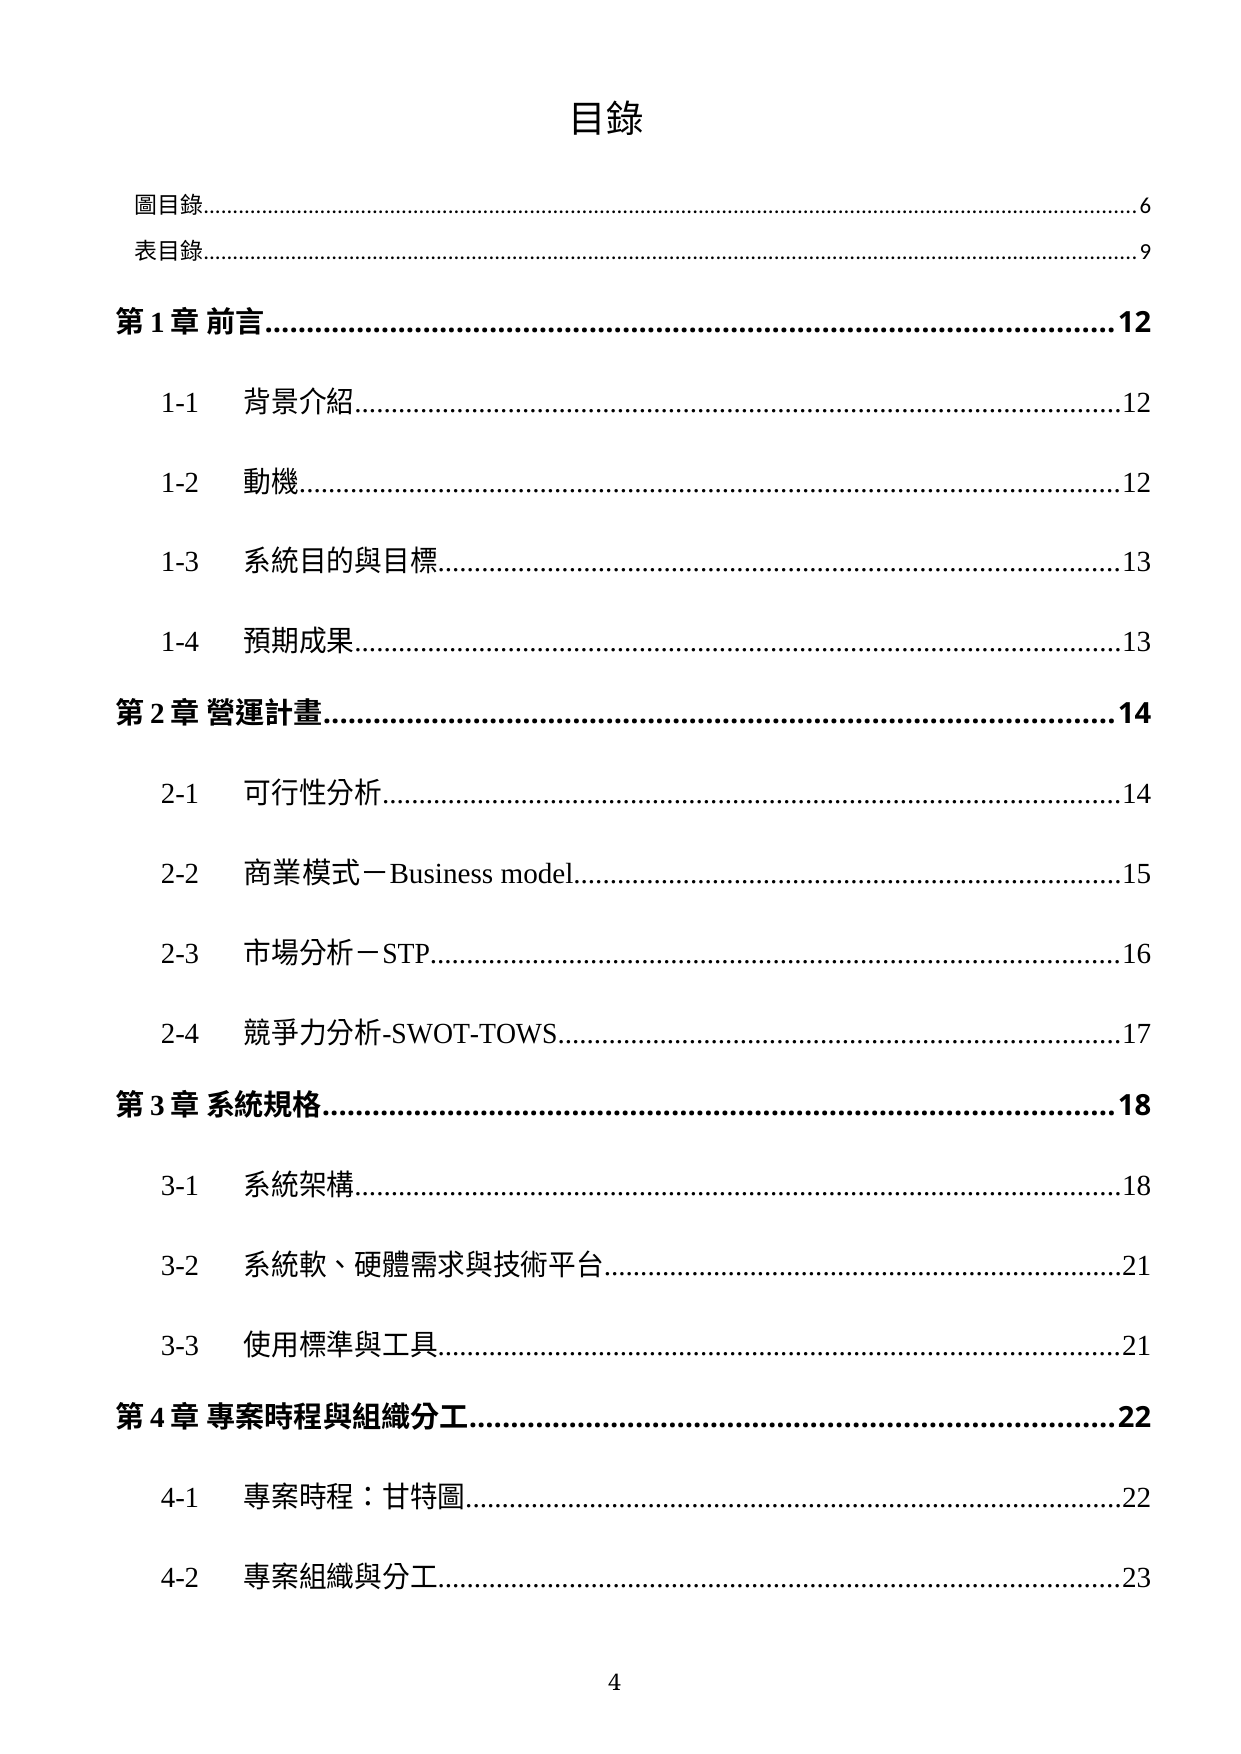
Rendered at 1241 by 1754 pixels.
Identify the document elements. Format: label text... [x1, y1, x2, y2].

text 3-2 系統軟、硬體需求與技術平台 21 [161, 1241, 1152, 1284]
text 1-3 系統目的與目標 13 [161, 538, 1152, 580]
text 1-1 背景介紹 12 [161, 378, 1152, 421]
text 第1章 前言 12 [115, 298, 1152, 341]
text 第3章 系統規格 18 [115, 1082, 1152, 1124]
text 3-3 使用標準與工具 21 [161, 1321, 1152, 1364]
text 1-4 預期成果 13 [161, 618, 1152, 660]
text 表目錄 9 [134, 233, 1152, 266]
text 目錄 [117, 89, 1095, 143]
text 1-2 動機 12 [161, 458, 1152, 500]
text 3-1 系統架構 18 [161, 1162, 1152, 1204]
text 2-2 商業模式－Business model 15 [161, 850, 1152, 892]
text 2-3 市場分析－STP 16 [161, 930, 1152, 972]
text 第4章 專案時程與組織分工 22 [115, 1393, 1152, 1436]
text 第2章 營運計畫 14 [115, 690, 1152, 732]
text 2-1 可行性分析 14 [161, 770, 1152, 812]
text 圖目錄 6 [134, 186, 1152, 220]
text 2-4 競爭力分析-SWOT-TOWS 17 [161, 1009, 1152, 1052]
text 4-1 專案時程：甘特圖 22 [161, 1473, 1152, 1516]
text 4-2 專案組織與分工 23 [161, 1553, 1152, 1596]
